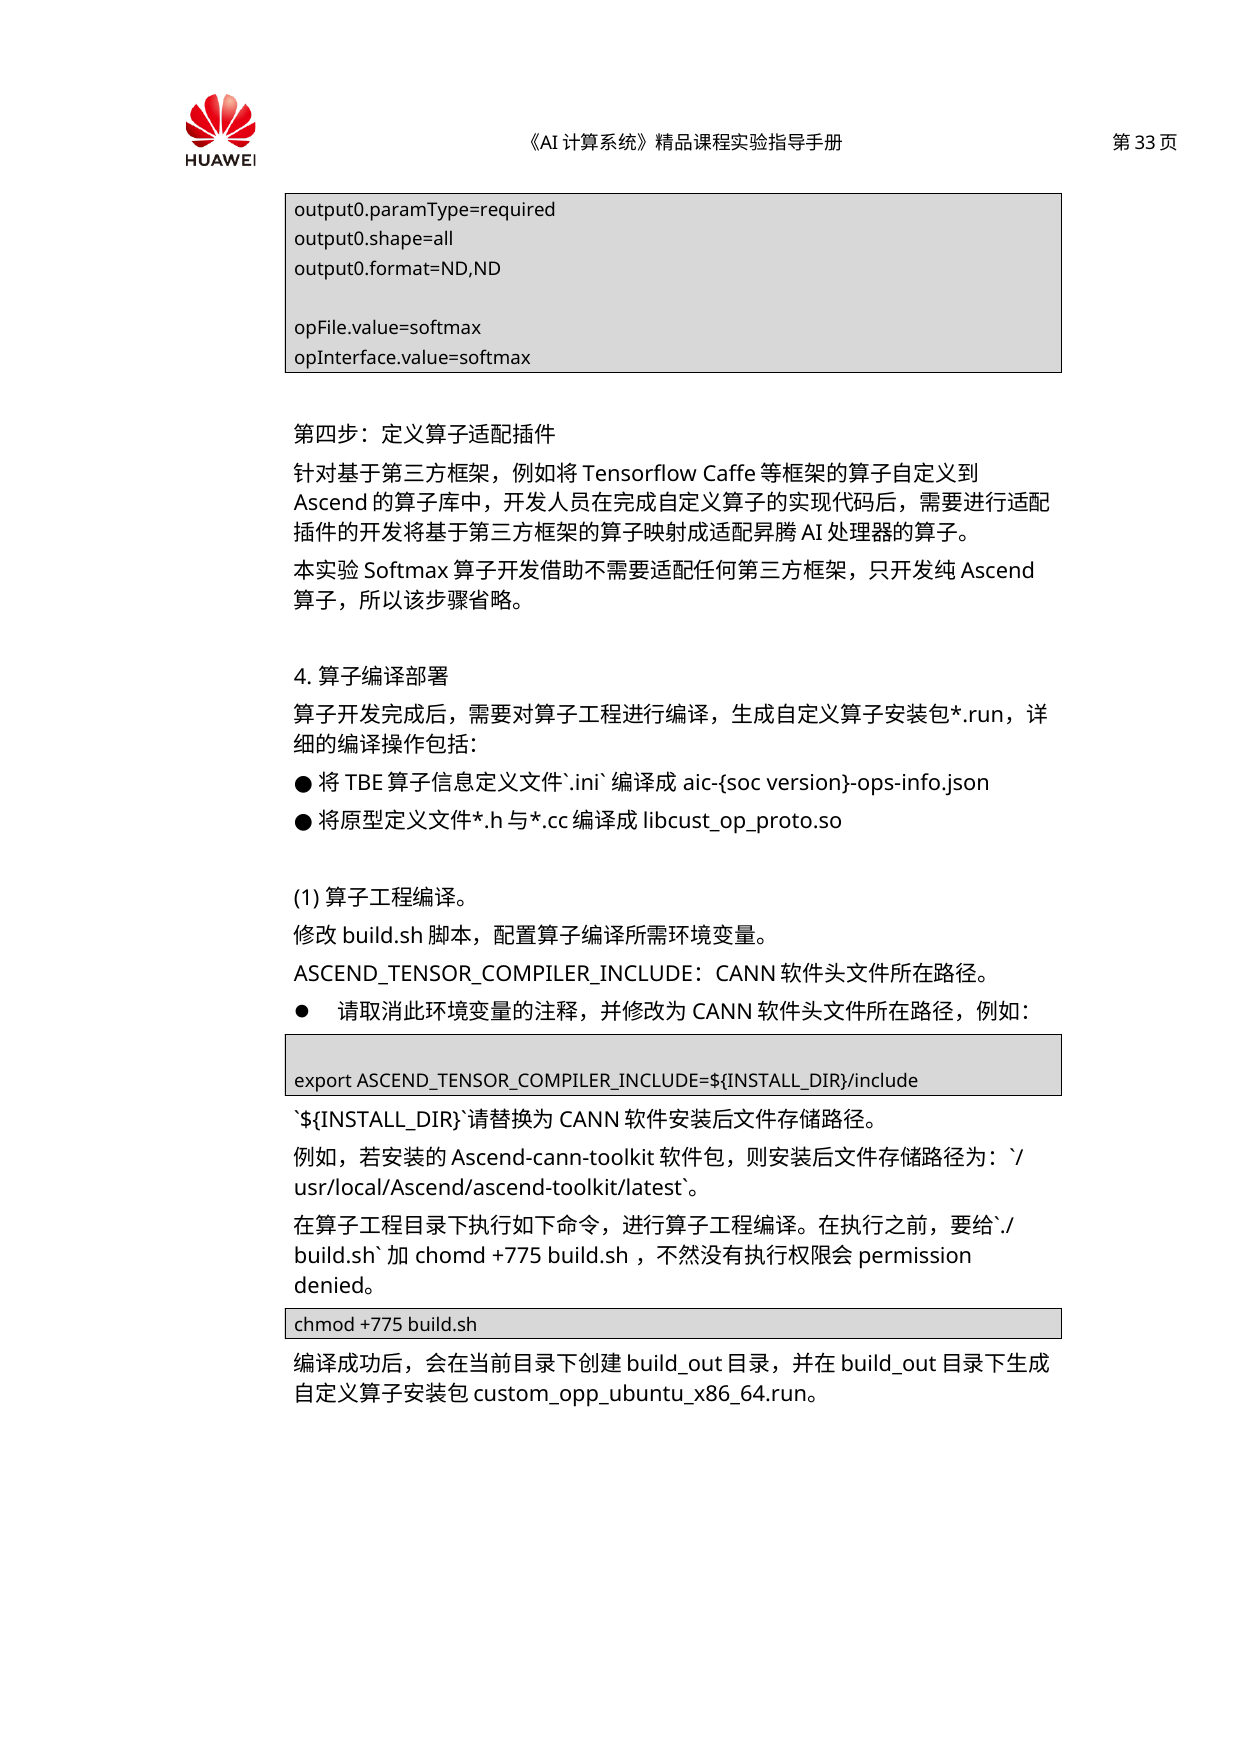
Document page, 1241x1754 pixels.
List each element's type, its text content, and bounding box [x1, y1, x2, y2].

list 修改build.sh脚本，配置算子编译所需环境变量。 [294, 920, 1053, 950]
list 在算子工程目录下执行如下命令，进行算子工程编译。在执行之前，要给`./build.sh` 加 chomd +775 build.sh ，不然没有执行权限会permission denied。 [294, 1210, 1053, 1299]
list 例如，若安装的Ascend-cann-toolkit软件包，则安装后文件存储路径为：`/usr/local/Ascend/ascend-toolkit/latest`。 [294, 1142, 1053, 1202]
list 算子开发完成后，需要对算子工程进行编译，生成自定义算子安装包*.run，详细的编译操作包括： [294, 699, 1053, 759]
text output0.paramType=required [286, 194, 1061, 221]
text output0.shape=all [286, 222, 1061, 251]
list 请取消此环境变量的注释，并修改为CANN软件头文件所在路径，例如： [294, 996, 1053, 1026]
list ● 将TBE算子信息定义文件`.ini` 编译成 aic-{soc version}-ops-info.json [294, 767, 1053, 797]
list 算子编译部署 [294, 661, 1053, 691]
text opInterface.value=softmax [286, 341, 1061, 372]
picture [186, 94, 256, 166]
list `${INSTALL_DIR}`请替换为CANN软件安装后文件存储路径。 [294, 1104, 1053, 1134]
list 编译成功后，会在当前目录下创建build_out目录，并在build_out目录下生成自定义算子安装包custom_opp_ubuntu_x86_64.run。 [294, 1348, 1053, 1407]
text chmod +775 build.sh [286, 1309, 1061, 1338]
list 算子工程编译。 [294, 882, 1053, 912]
list 本实验Softmax算子开发借助不需要适配任何第三方框架，只开发纯Ascend算子，所以该步骤省略。 [294, 555, 1053, 615]
list 第四步：定义算子适配插件 [294, 419, 1053, 449]
list 针对基于第三方框架，例如将Tensorflow Caffe等框架的算子自定义到Ascend的算子库中，开发人员在完成自定义算子的实现代码后，需要进行适配插件的开发将基于第三方框架的算子映射成适配昇腾AI处理器的算子。 [294, 458, 1053, 547]
list ● 将原型定义文件*.h与*.cc编译成libcust_op_proto.so [294, 806, 1053, 835]
text export ASCEND_TENSOR_COMPILER_INCLUDE=${INSTALL_DIR}/include [286, 1064, 1061, 1095]
list ASCEND_TENSOR_COMPILER_INCLUDE：CANN软件头文件所在路径。 [294, 958, 1053, 988]
text opFile.value=softmax [286, 312, 1061, 340]
text output0.format=ND,ND [286, 252, 1061, 281]
